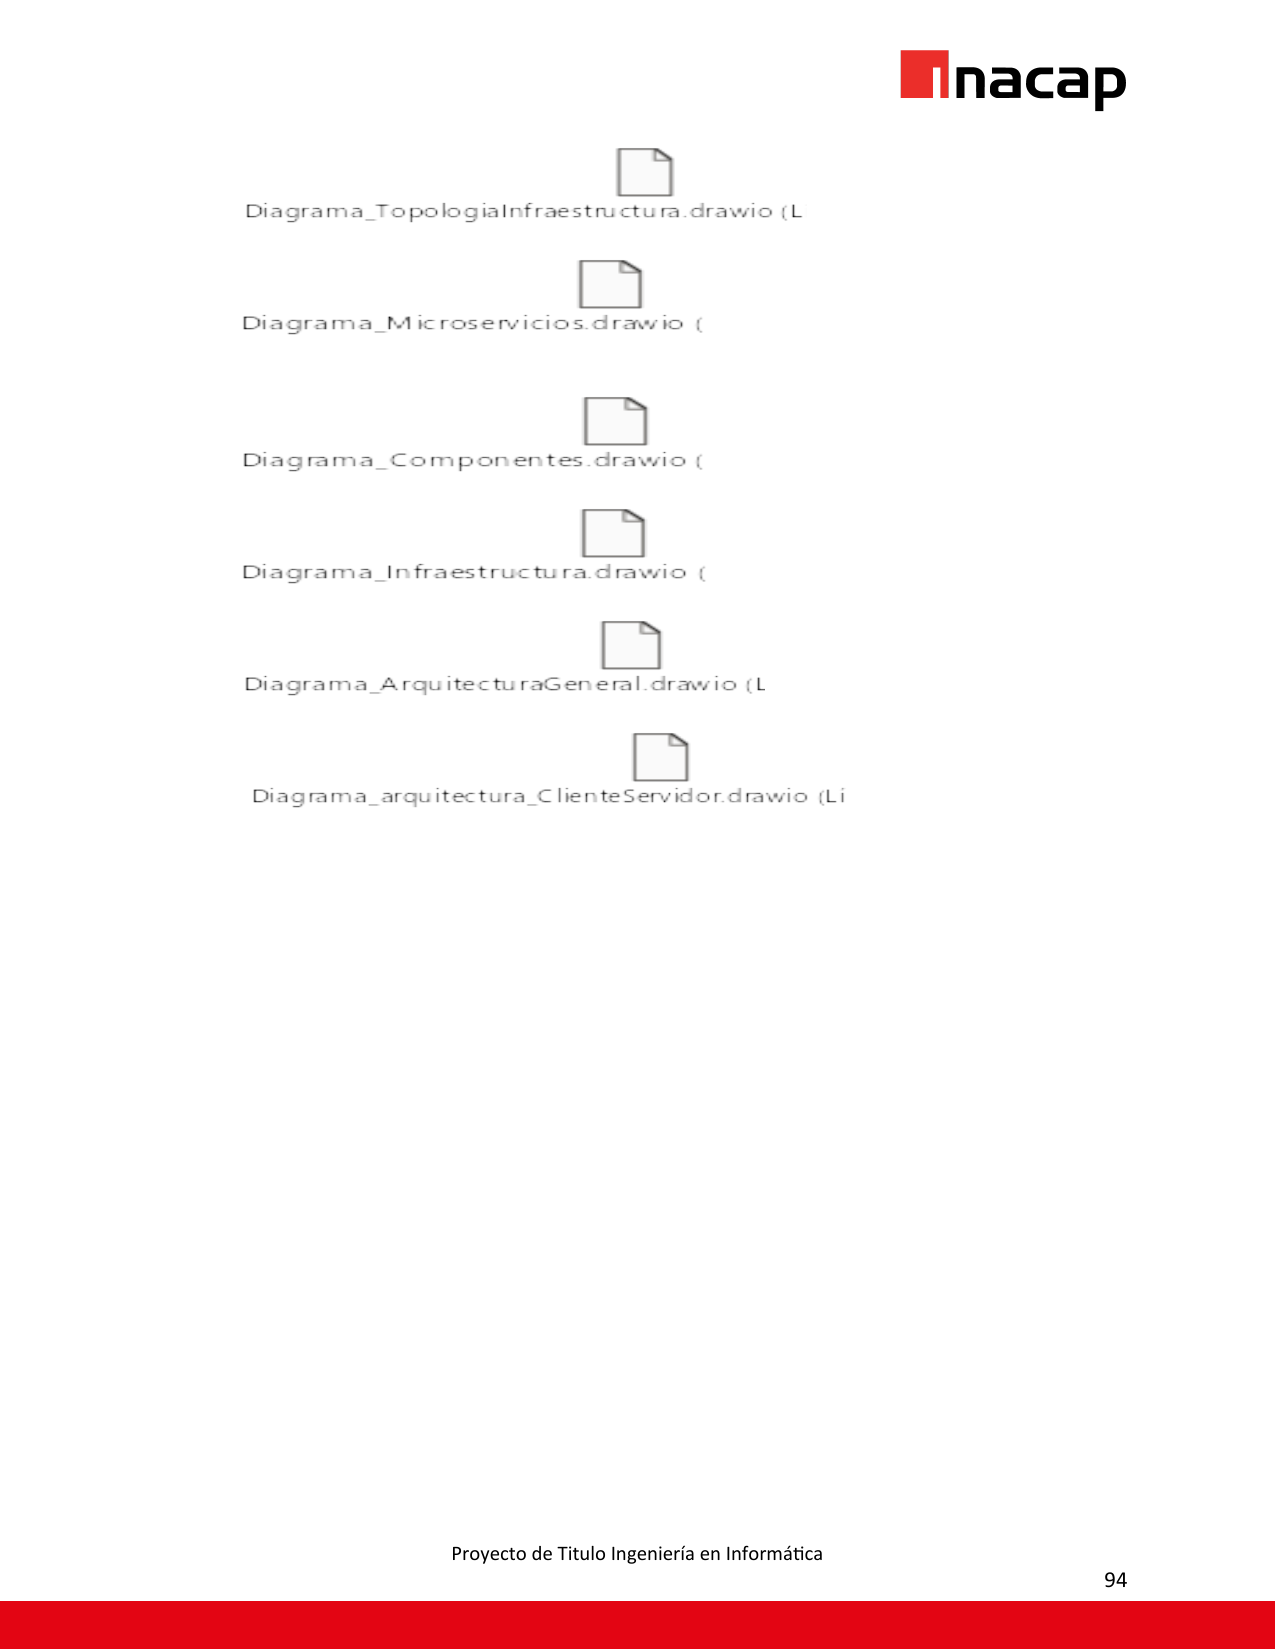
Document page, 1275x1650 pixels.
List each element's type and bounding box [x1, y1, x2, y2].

picture [884, 46, 1128, 112]
